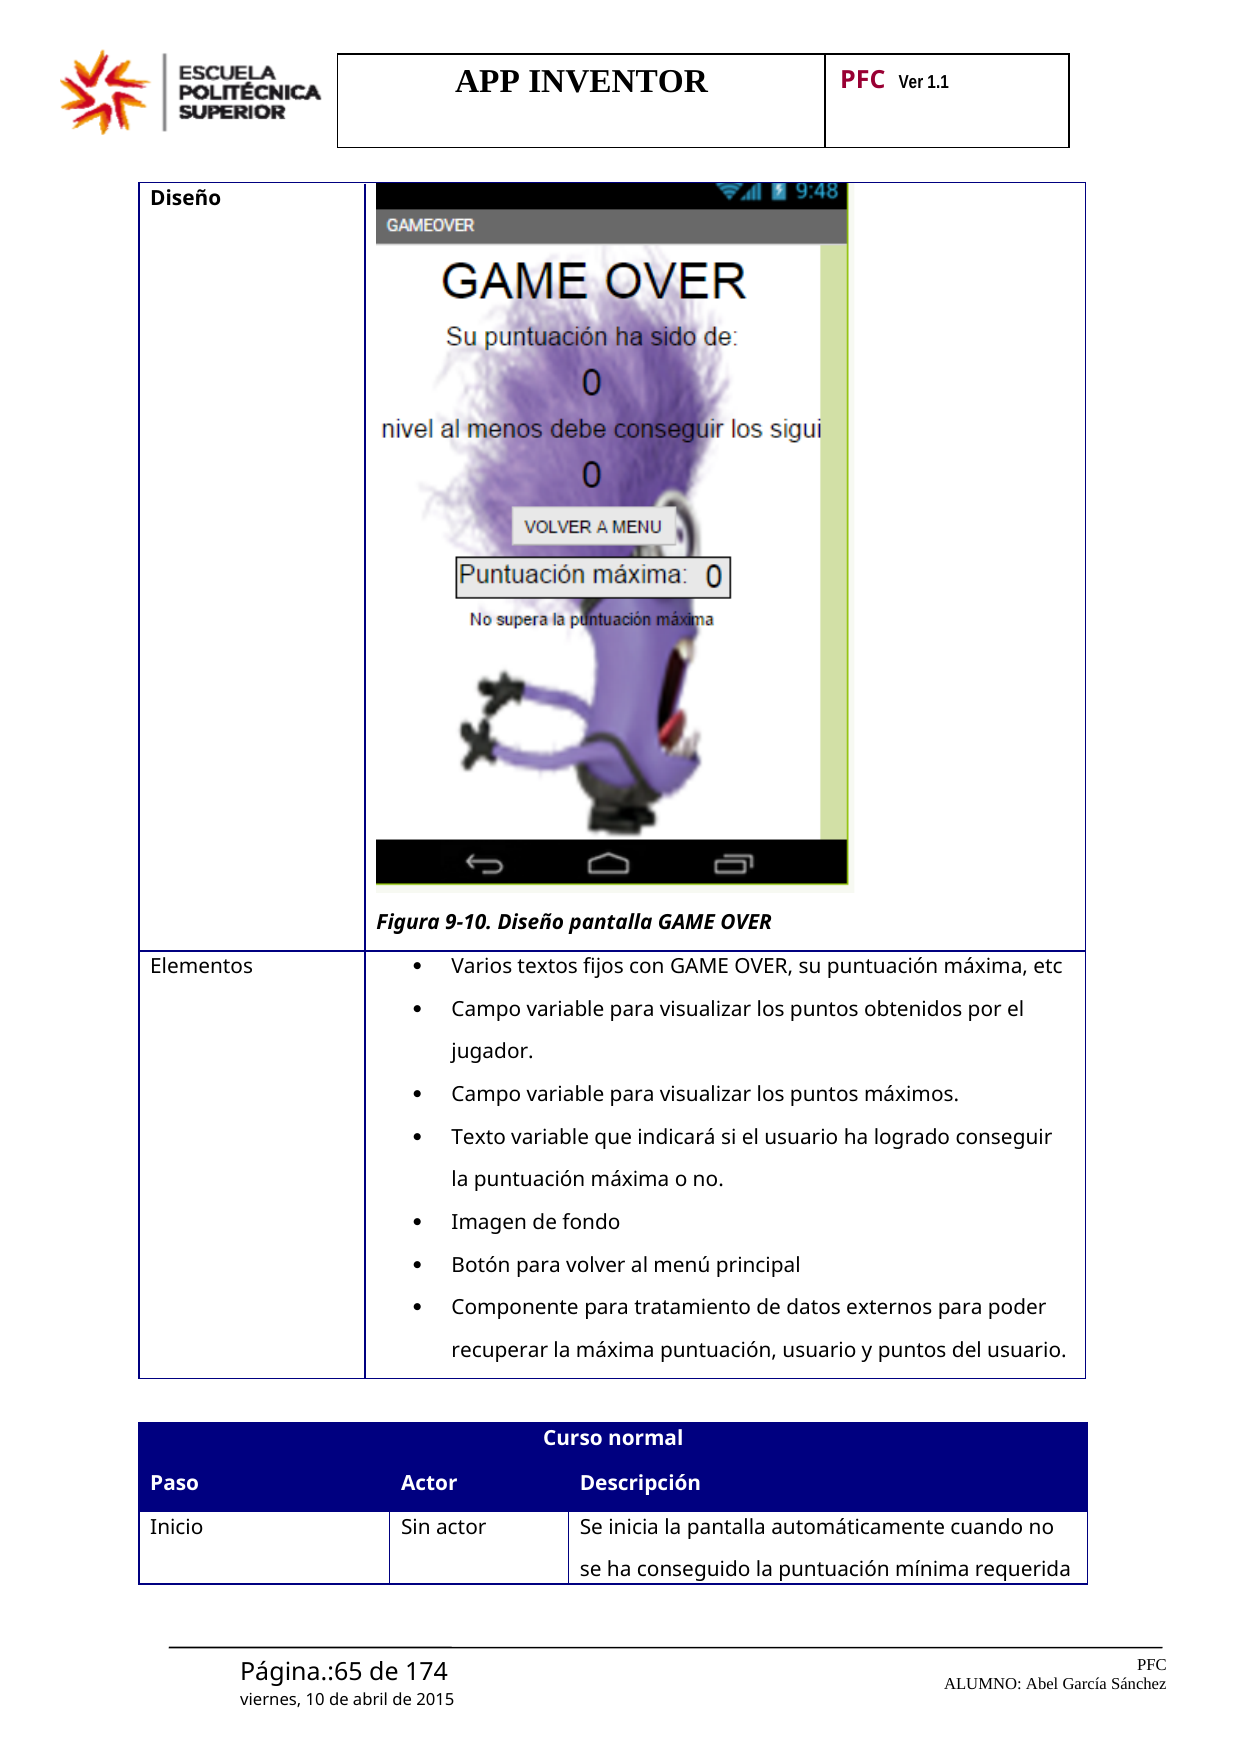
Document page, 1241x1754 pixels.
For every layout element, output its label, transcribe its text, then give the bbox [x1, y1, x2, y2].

table_header Curso normal [140, 1423, 1087, 1466]
table_cell Inicio [140, 1512, 389, 1583]
table_cell Sin actor [390, 1512, 568, 1583]
table_cell Diseño [140, 183, 365, 950]
table_cell Figura 9-10. Diseño pantalla GAME OVER [366, 183, 1085, 950]
picture [376, 183, 855, 893]
picture [60, 43, 323, 146]
table_cell Actor [390, 1468, 568, 1510]
table_cell Varios textos fijos con GAME OVER, su puntuación máxima, etc Campo variable para visualizar los puntos obtenidos por el jugador. Campo variable para visualizar los puntos máximos. Texto variable que indicará si el usuario ha logrado conseguir la puntuación máxima o no. Imagen de fondo Botón para volver al menú principal Componente para tratamiento de datos externos para poder recuperar la máxima puntuación, usuario y puntos del usuario. [366, 952, 1085, 1378]
table_cell Elementos [140, 952, 364, 1378]
table_cell Paso [140, 1468, 389, 1510]
table_cell Descripción [569, 1468, 1087, 1510]
